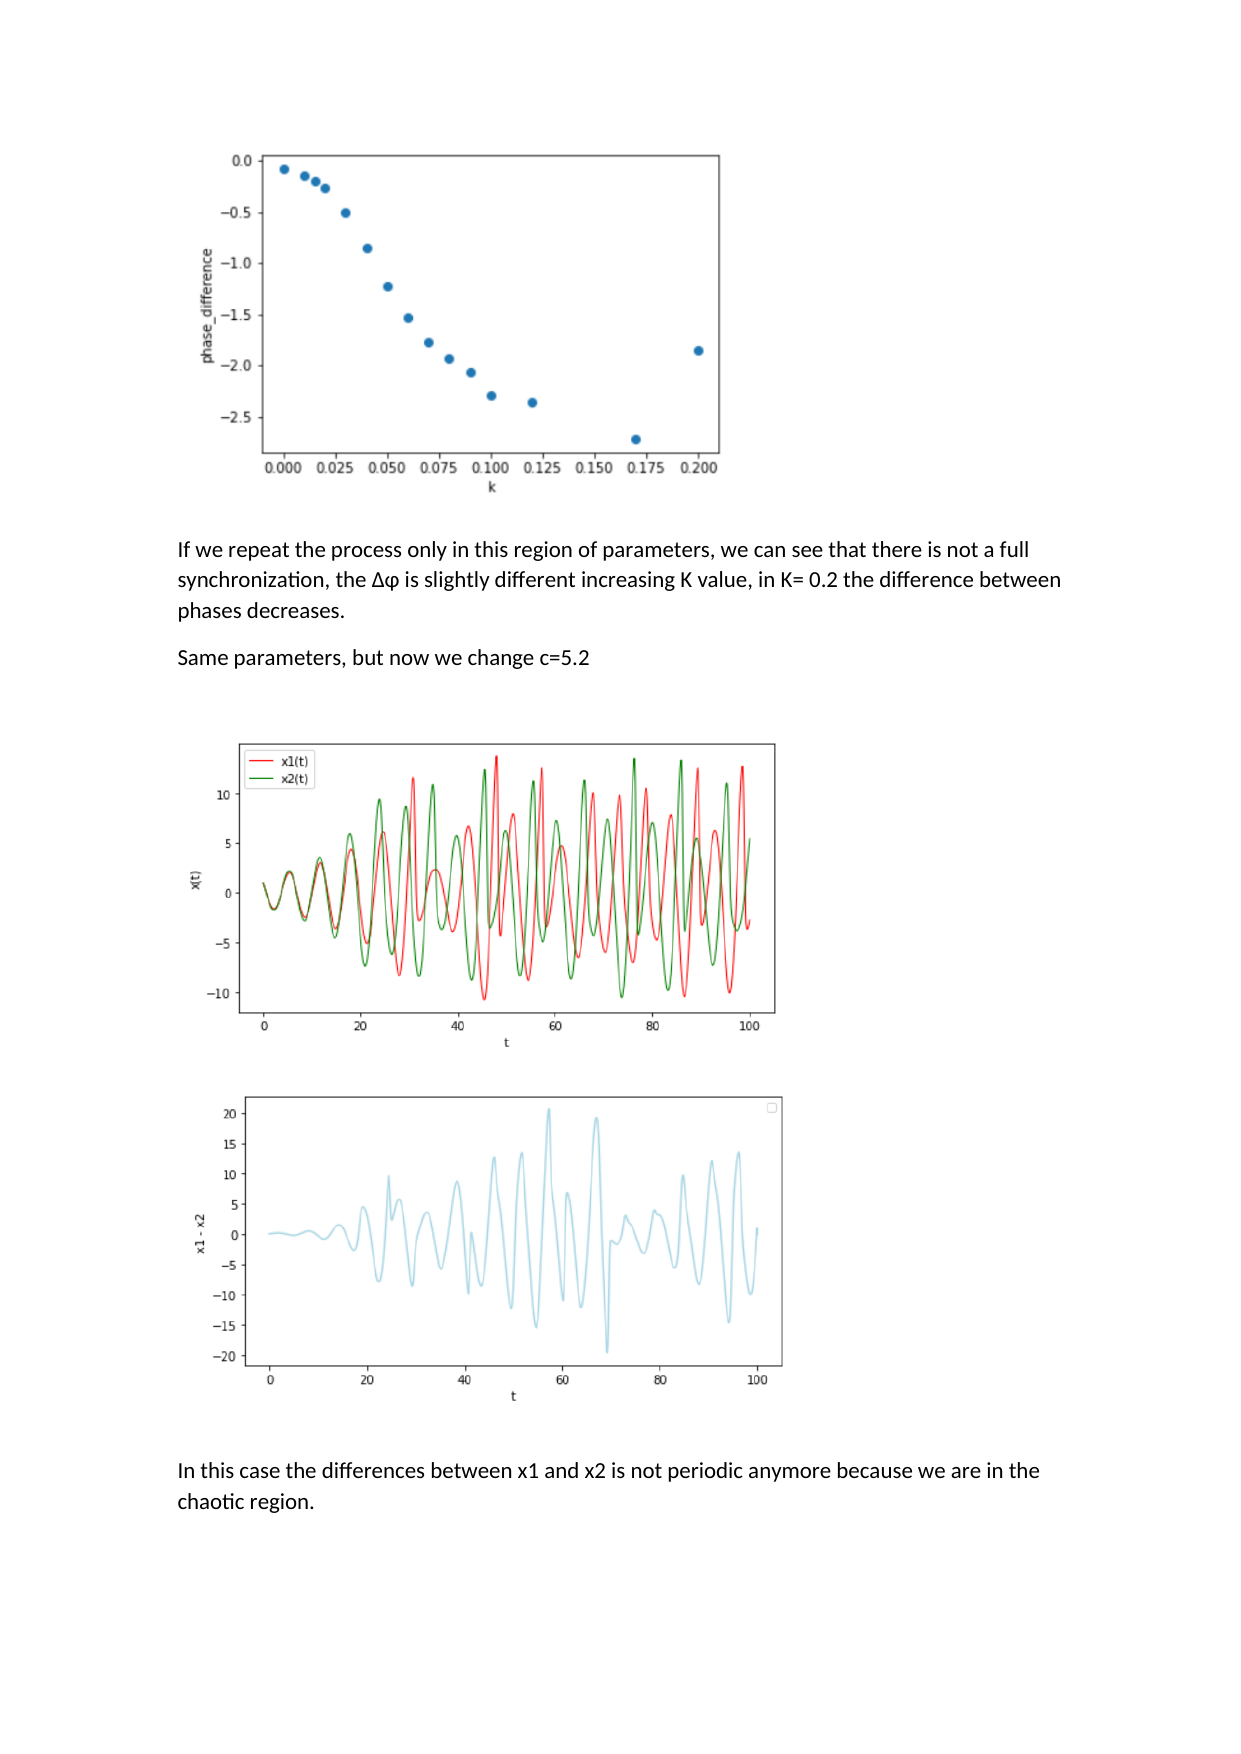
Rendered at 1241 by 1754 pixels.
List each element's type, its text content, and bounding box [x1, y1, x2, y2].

picture [177, 147, 774, 517]
picture [177, 736, 831, 1071]
text In this case the differences between x1 and x2 is not periodic anymore because we are in the chaotic region. [177, 1457, 1063, 1515]
picture [177, 1089, 819, 1438]
text If we repeat the process only in this region of parameters, we can see that there is not a full synchronization, the Δɸ is slightly different increasing K value, in K= 0.2 the difference between phases decreases. [177, 535, 1063, 624]
text Same parameters, but now we change c=5.2 [177, 643, 1063, 671]
